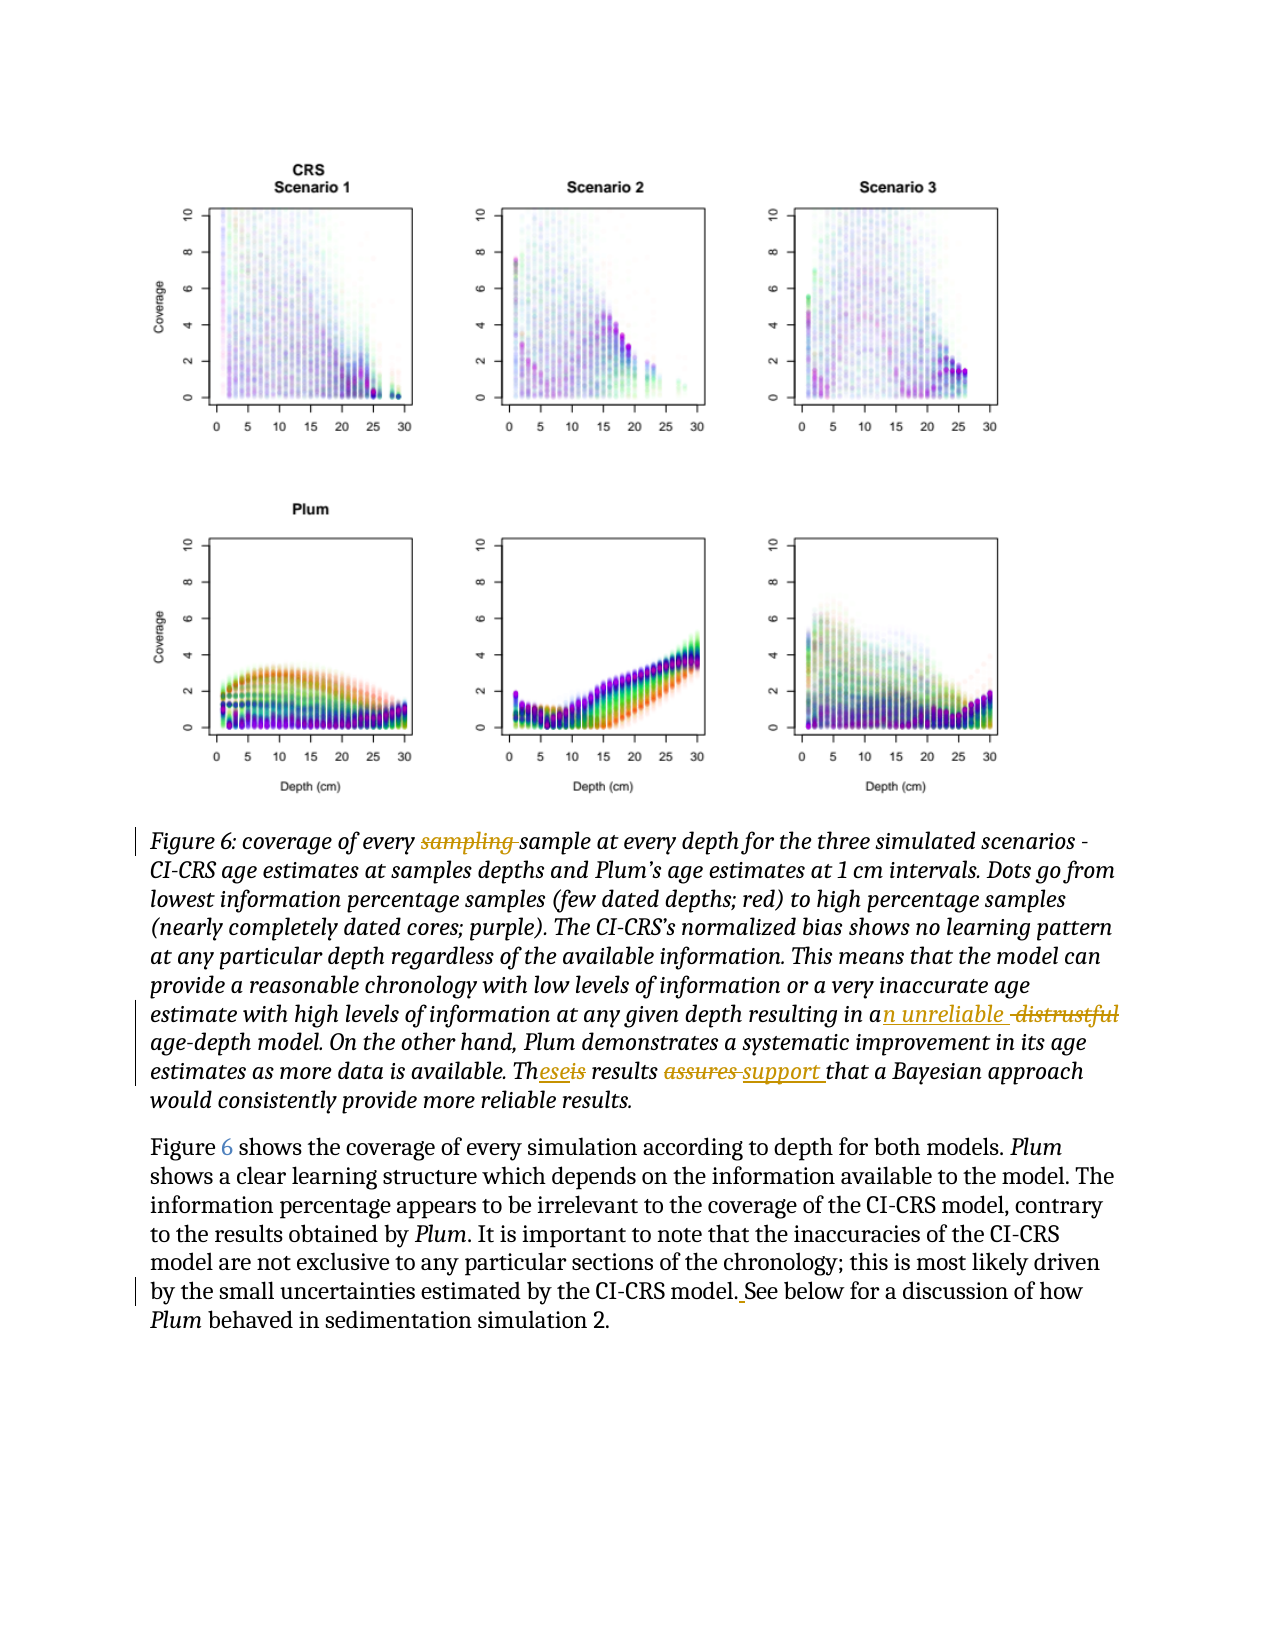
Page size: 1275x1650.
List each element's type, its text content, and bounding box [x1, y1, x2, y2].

text Figure 6 shows the coverage of every simulation according to depth for both models. Plum shows a clear learning structure which depends on the information available to the model. The information percentage appears to be irrelevant to the coverage of the CI-CRS model, contrary to the results obtained by Plum. It is important to note that the inaccuracies of the CI-CRS model are not exclusive to any particular sections of the chronology; this is most likely driven by the small uncertainties estimated by the CI-CRS model.See below for a discussion of how Plum behaved in sedimentation simulation 2. [150, 1133, 1125, 1334]
text Figure 6: coverage of every sample at every depth for the three simulated scenarios - CI-CRS age estimates at samples depths and Plum’s age estimates at 1 cm intervals. Dots go from lowest information percentage samples (few dated depths; red) to high percentage samples (nearly completely dated cores; purple). The CI-CRS’s normalized bias shows no learning pattern at any particular depth regardless of the available information. This means that the model can provide a reasonable chronology with low levels of information or a very inaccurate age estimate with high levels of information at any given depth resulting in aage-depth model. On the other hand, Plum demonstrates a systematic improvement in its age estimates as more data is available. Th results that a Bayesian approach would consistently provide more reliable results. [150, 827, 1125, 1114]
